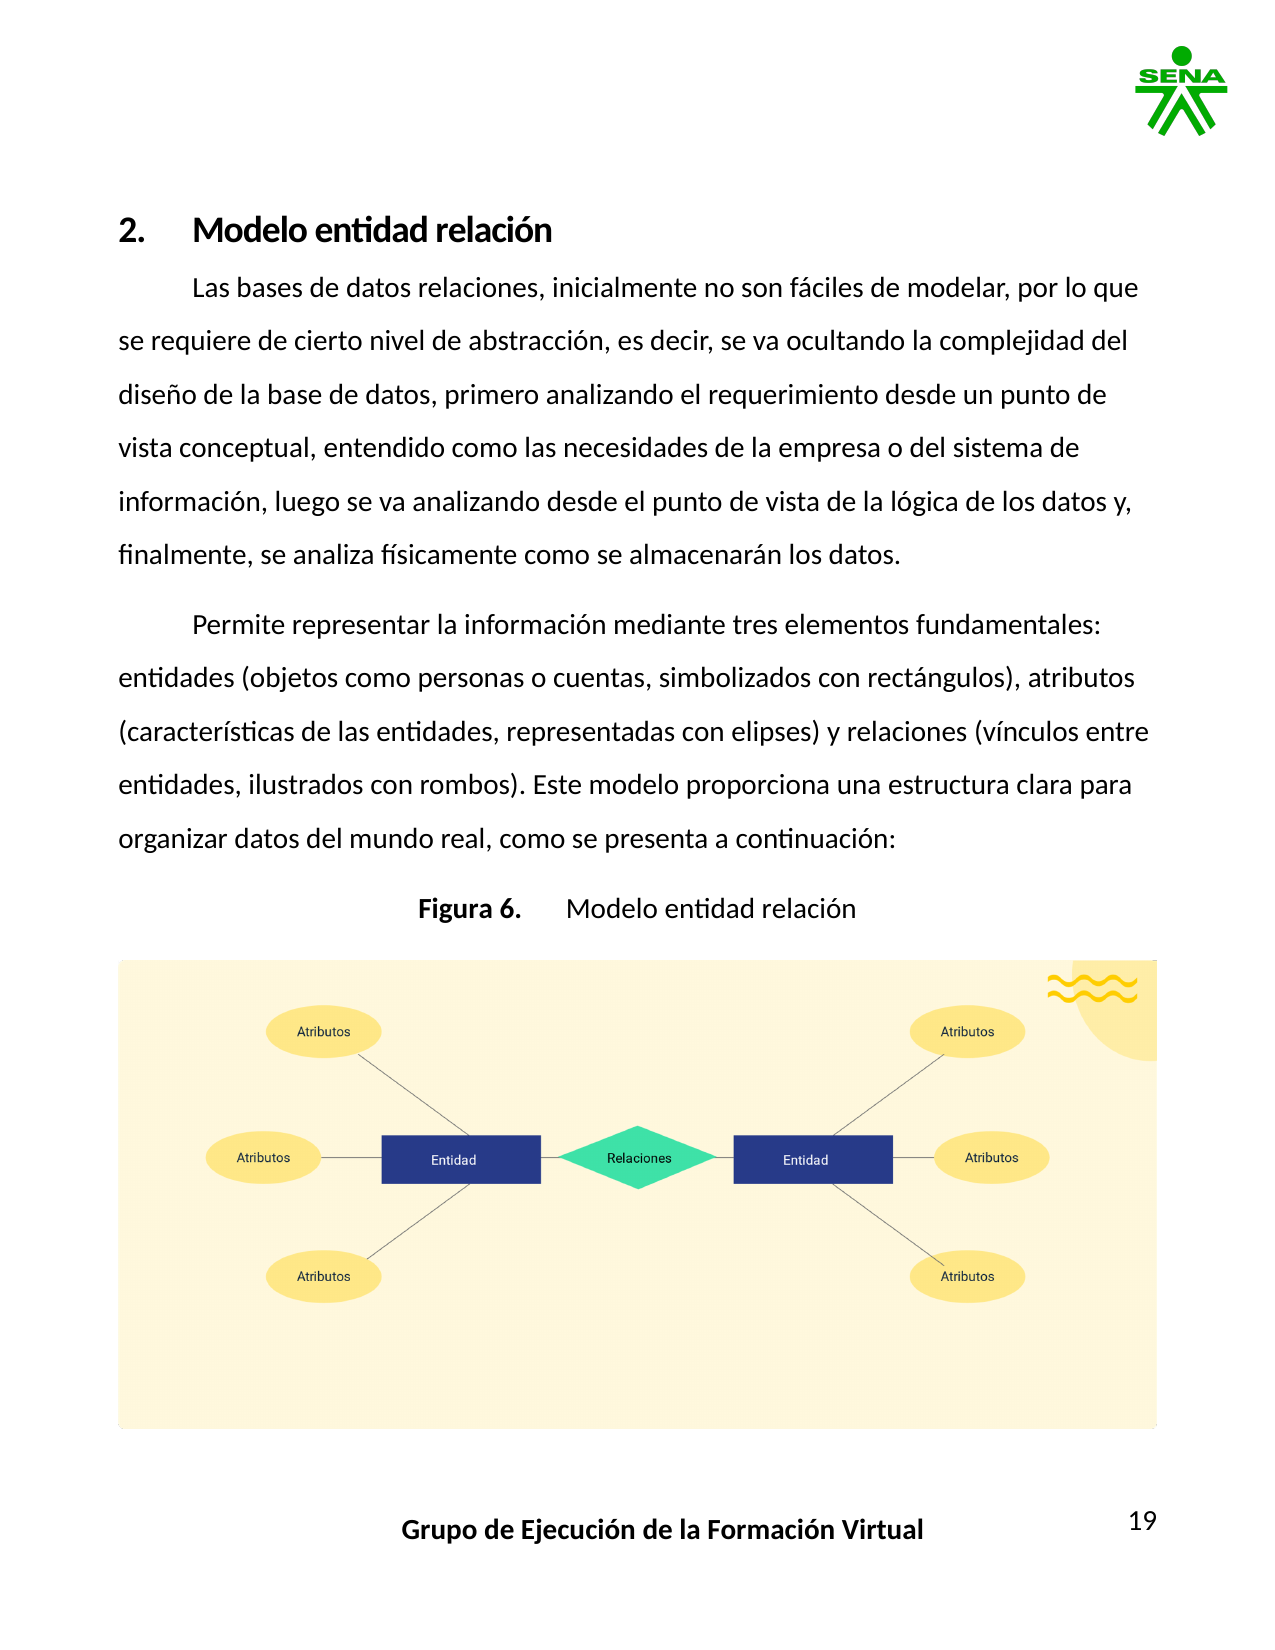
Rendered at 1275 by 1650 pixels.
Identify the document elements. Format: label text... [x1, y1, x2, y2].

text Permite representar la información mediante tres elementos fundamentales: entidades (objetos como personas o cuentas, simbolizados con rectángulos), atributos (características de las entidades, representadas con elipses) y relaciones (vínculos entre entidades, ilustrados con rombos). Este modelo proporciona una estructura clara para organizar datos del mundo real, como se presenta a continuación: [118, 606, 1157, 856]
text Las bases de datos relaciones, inicialmente no son fáciles de modelar, por lo que se requiere de cierto nivel de abstracción, es decir, se va ocultando la complejidad del diseño de la base de datos, primero analizando el requerimiento desde un punto de vista conceptual, entendido como las necesidades de la empresa o del sistema de información, luego se va analizando desde el punto de vista de la lógica de los datos y, finalmente, se analiza físicamente como se almacenarán los datos. [118, 269, 1157, 572]
picture [118, 960, 1157, 1429]
text Modelo entidad relación [118, 890, 1157, 926]
picture [1135, 46, 1228, 136]
subtitle Modelo entidad relación [118, 206, 1157, 252]
